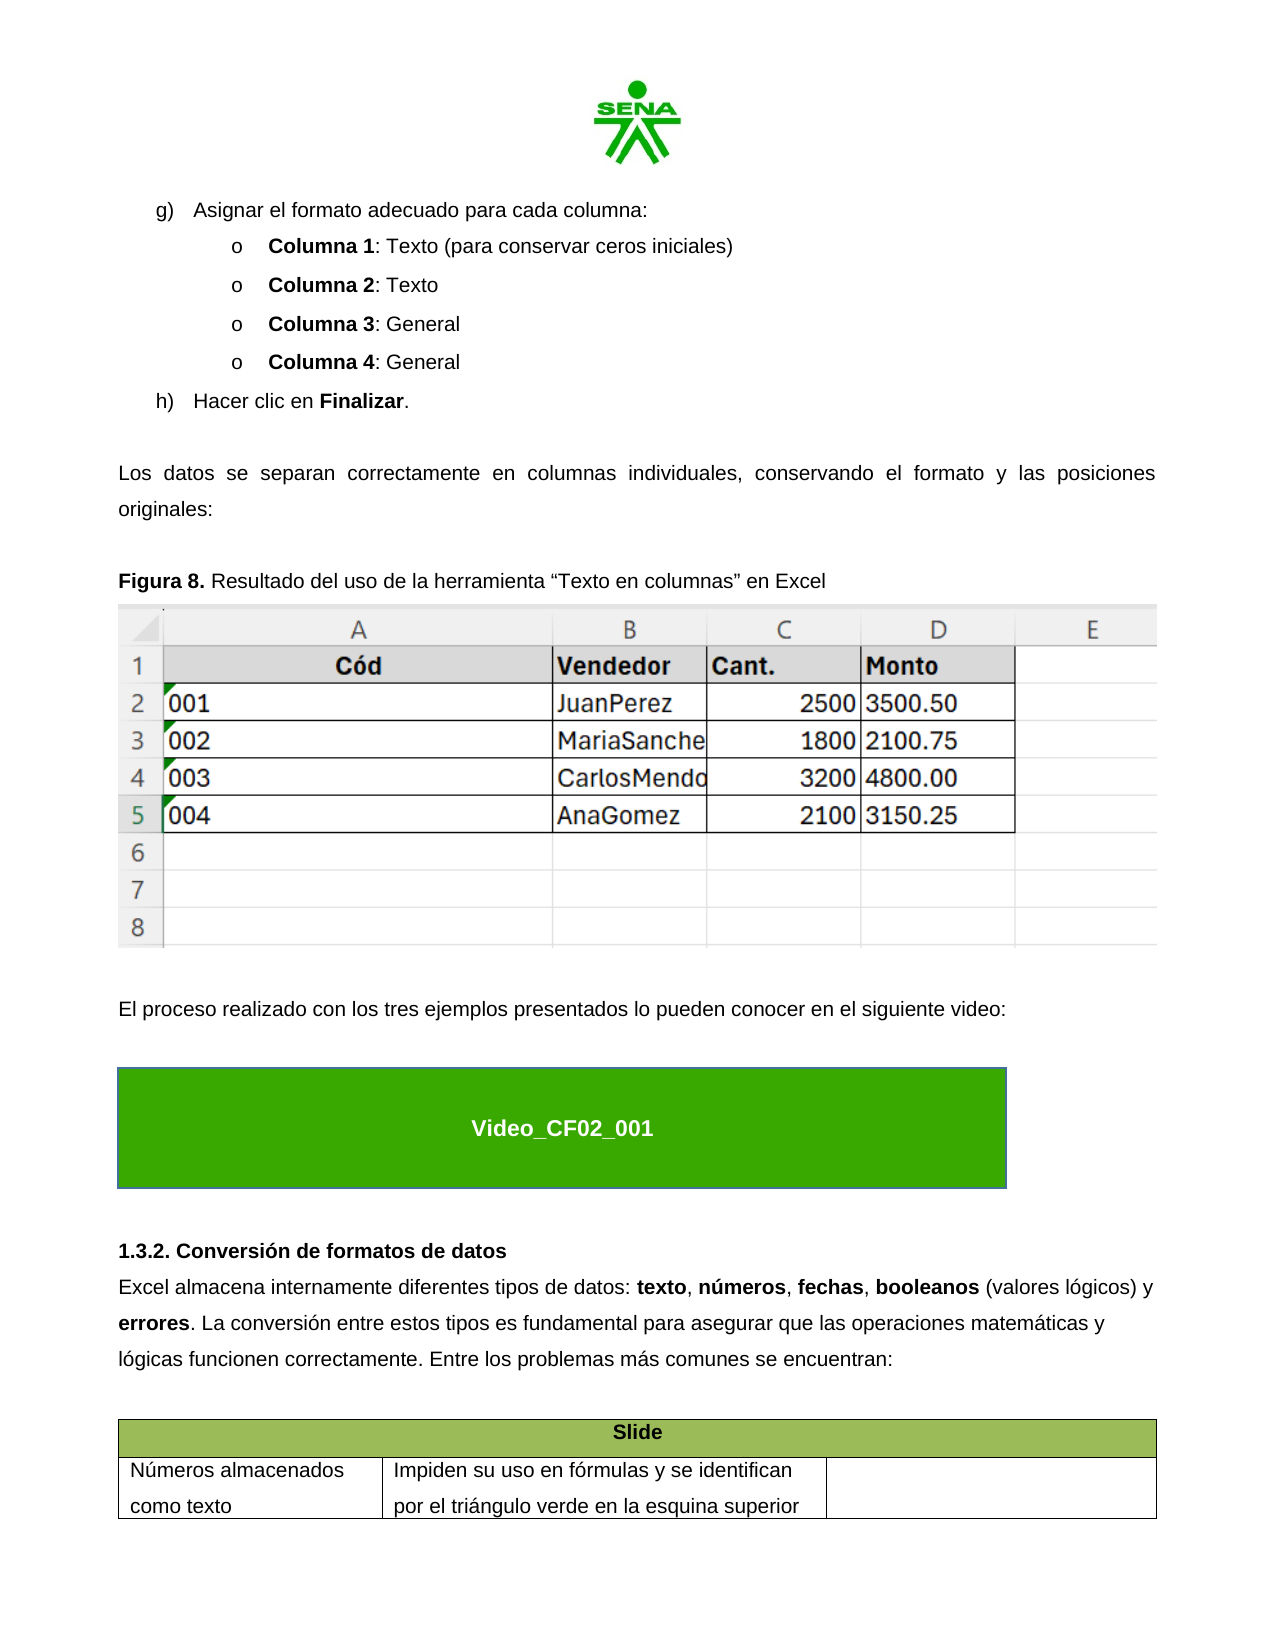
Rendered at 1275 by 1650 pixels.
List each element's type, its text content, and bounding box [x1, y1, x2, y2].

text 1.3.2. Conversión de formatos de datos [118, 1239, 1157, 1263]
text Excel almacena internamente diferentes tipos de datos: texto, números, fechas, booleanos (valores lógicos) y errores. La conversión entre estos tipos es fundamental para asegurar que las operaciones matemáticas y lógicas funcionen correctamente. Entre los problemas más comunes se encuentran: [118, 1275, 1157, 1371]
table_cell [827, 1458, 1156, 1518]
text Los datos se separan correctamente en columnas individuales, conservando el formato y las posiciones originales: [118, 461, 1157, 521]
list Columna 2: Texto [231, 273, 1157, 298]
list Hacer clic en Finalizar. [156, 389, 1157, 413]
picture [588, 75, 687, 172]
table_cell Números almacenados como texto [119, 1458, 382, 1518]
table_cell Impiden su uso en fórmulas y se identifican por el triángulo verde en la esquina superior izquierda de la celda. [383, 1458, 826, 1518]
list Columna 4: General [231, 350, 1157, 376]
text Figura 8. Resultado del uso de la herramienta “Texto en columnas” en Excel [118, 568, 1157, 592]
list Columna 3: General [231, 311, 1157, 337]
text El proceso realizado con los tres ejemplos presentados lo pueden conocer en el siguiente video: [118, 996, 1157, 1020]
list Asignar el formato adecuado para cada columna: [156, 198, 1157, 222]
picture [118, 604, 1157, 948]
list Columna 1: Texto (para conservar ceros iniciales) [231, 234, 1157, 260]
table_header Slide [119, 1420, 1156, 1457]
